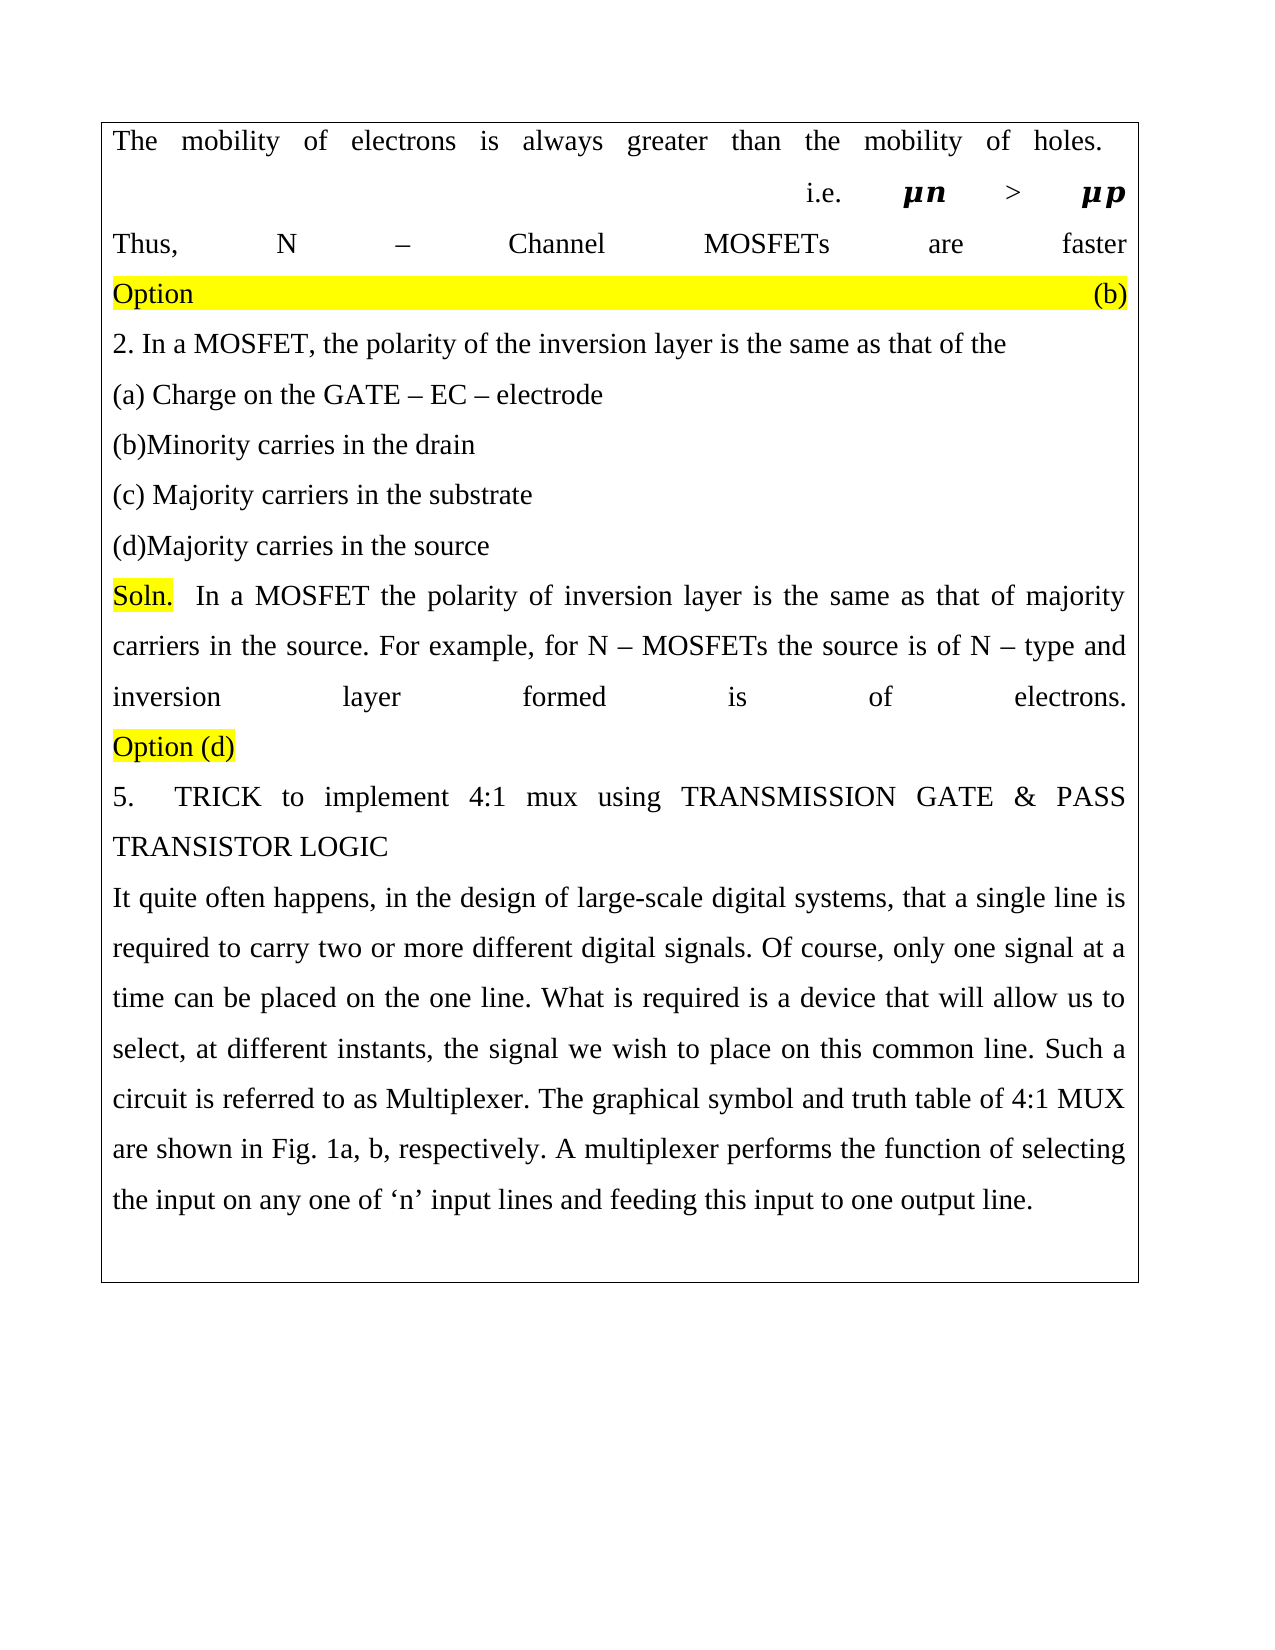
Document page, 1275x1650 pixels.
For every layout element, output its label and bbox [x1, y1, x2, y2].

table_cell [102, 123, 1138, 1282]
